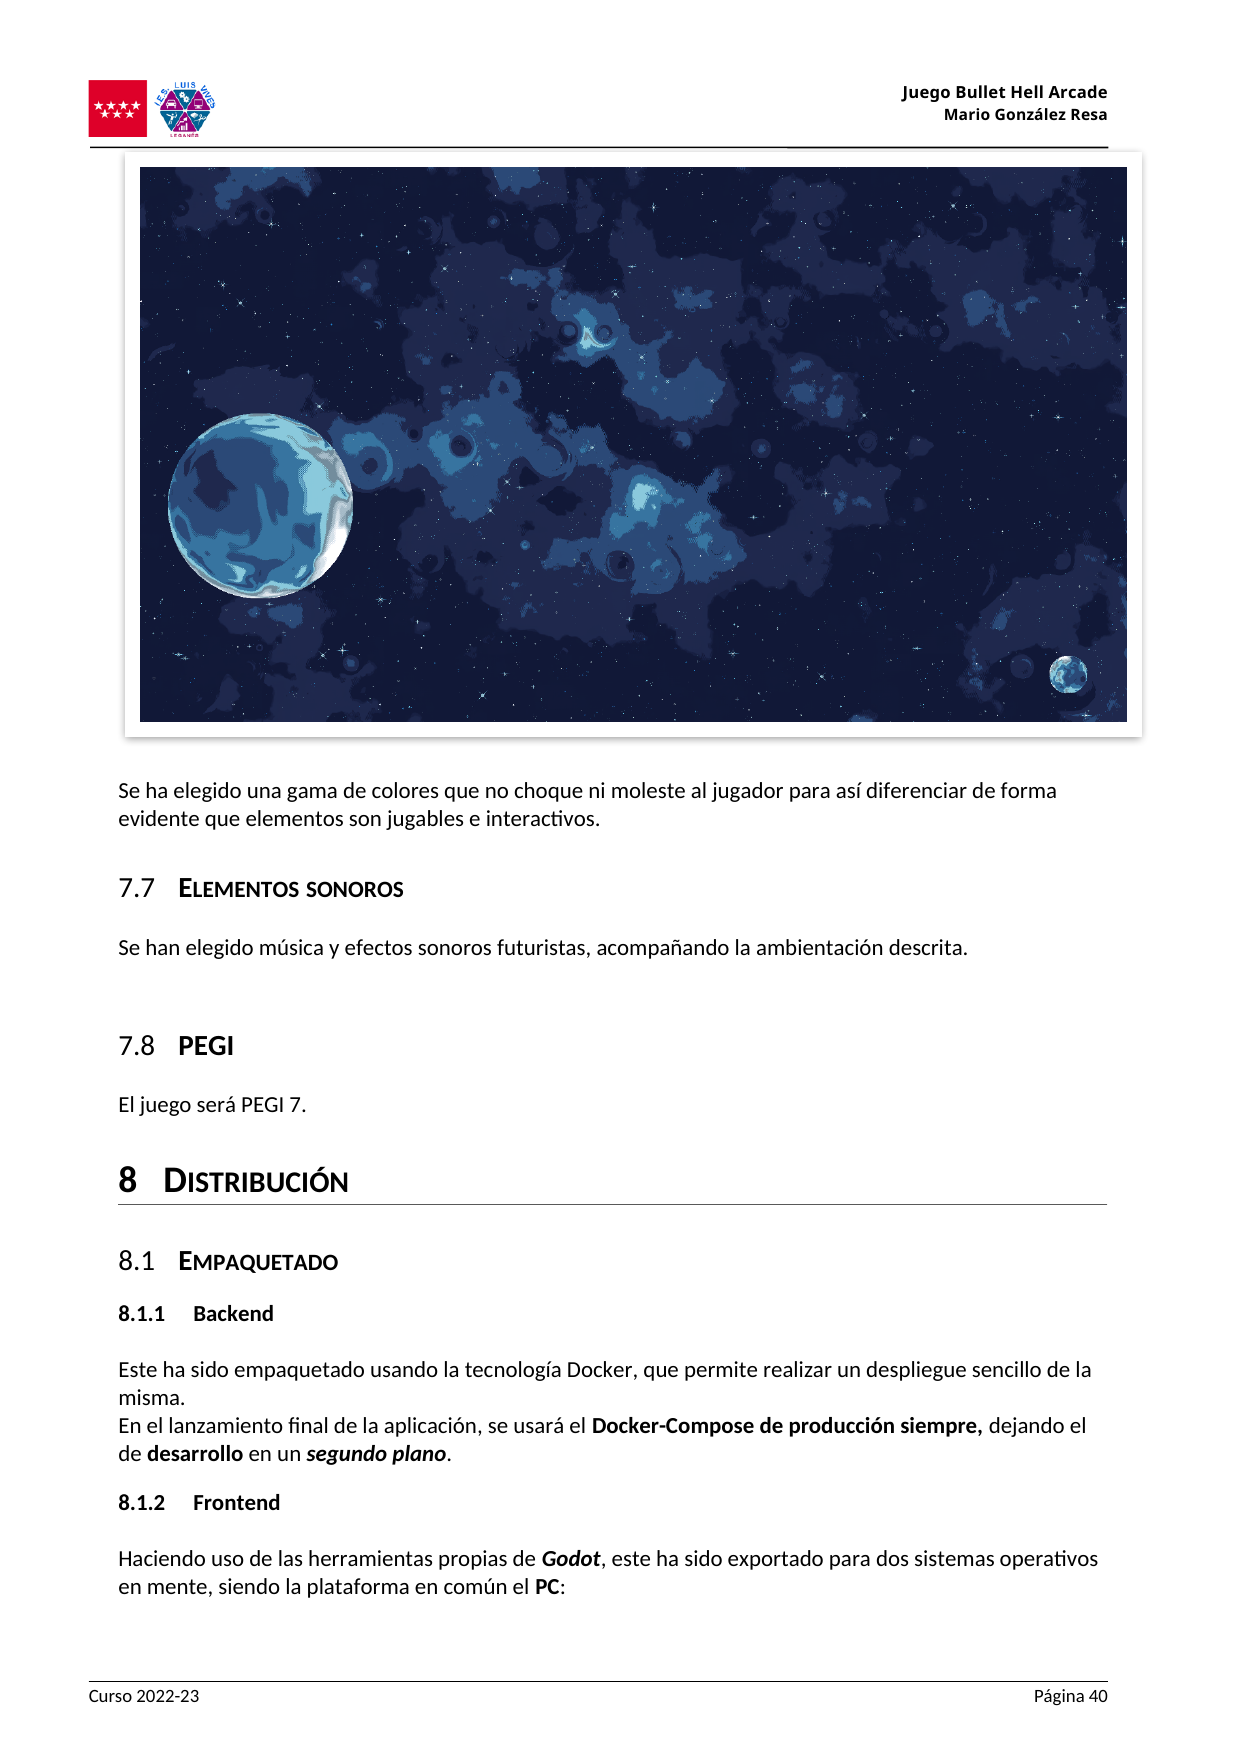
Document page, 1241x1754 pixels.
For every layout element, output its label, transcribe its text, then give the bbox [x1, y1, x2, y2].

text Se ha elegido una gama de colores que no choque ni moleste al jugador para así diferenciar de forma evidente que elementos son jugables e interactivos. [118, 776, 1107, 832]
subtitle Elementos sonoros [118, 869, 1107, 905]
text Haciendo uso de las herramientas propias de Godot, este ha sido exportado para dos sistemas operativos en mente, siendo la plataforma en común el PC: [118, 1544, 1107, 1600]
subtitle Empaquetado [118, 1242, 1107, 1278]
text En el lanzamiento final de la aplicación, se usará el Docker-Compose de producción siempre, dejando el de desarrollo en un segundo plano. [118, 1411, 1107, 1467]
text Este ha sido empaquetado usando la tecnología Docker, que permite realizar un despliegue sencillo de la misma. [118, 1355, 1107, 1411]
subtitle Backend [118, 1299, 1107, 1327]
text Se han elegido música y efectos sonoros futuristas, acompañando la ambientación descrita. [118, 933, 1107, 961]
picture [87, 80, 215, 136]
subtitle PEGI [118, 1027, 1107, 1062]
text El juego será PEGI 7. [118, 1090, 1107, 1118]
picture [140, 167, 1127, 722]
subtitle Distribución [118, 1156, 1107, 1204]
subtitle Frontend [118, 1488, 1107, 1516]
